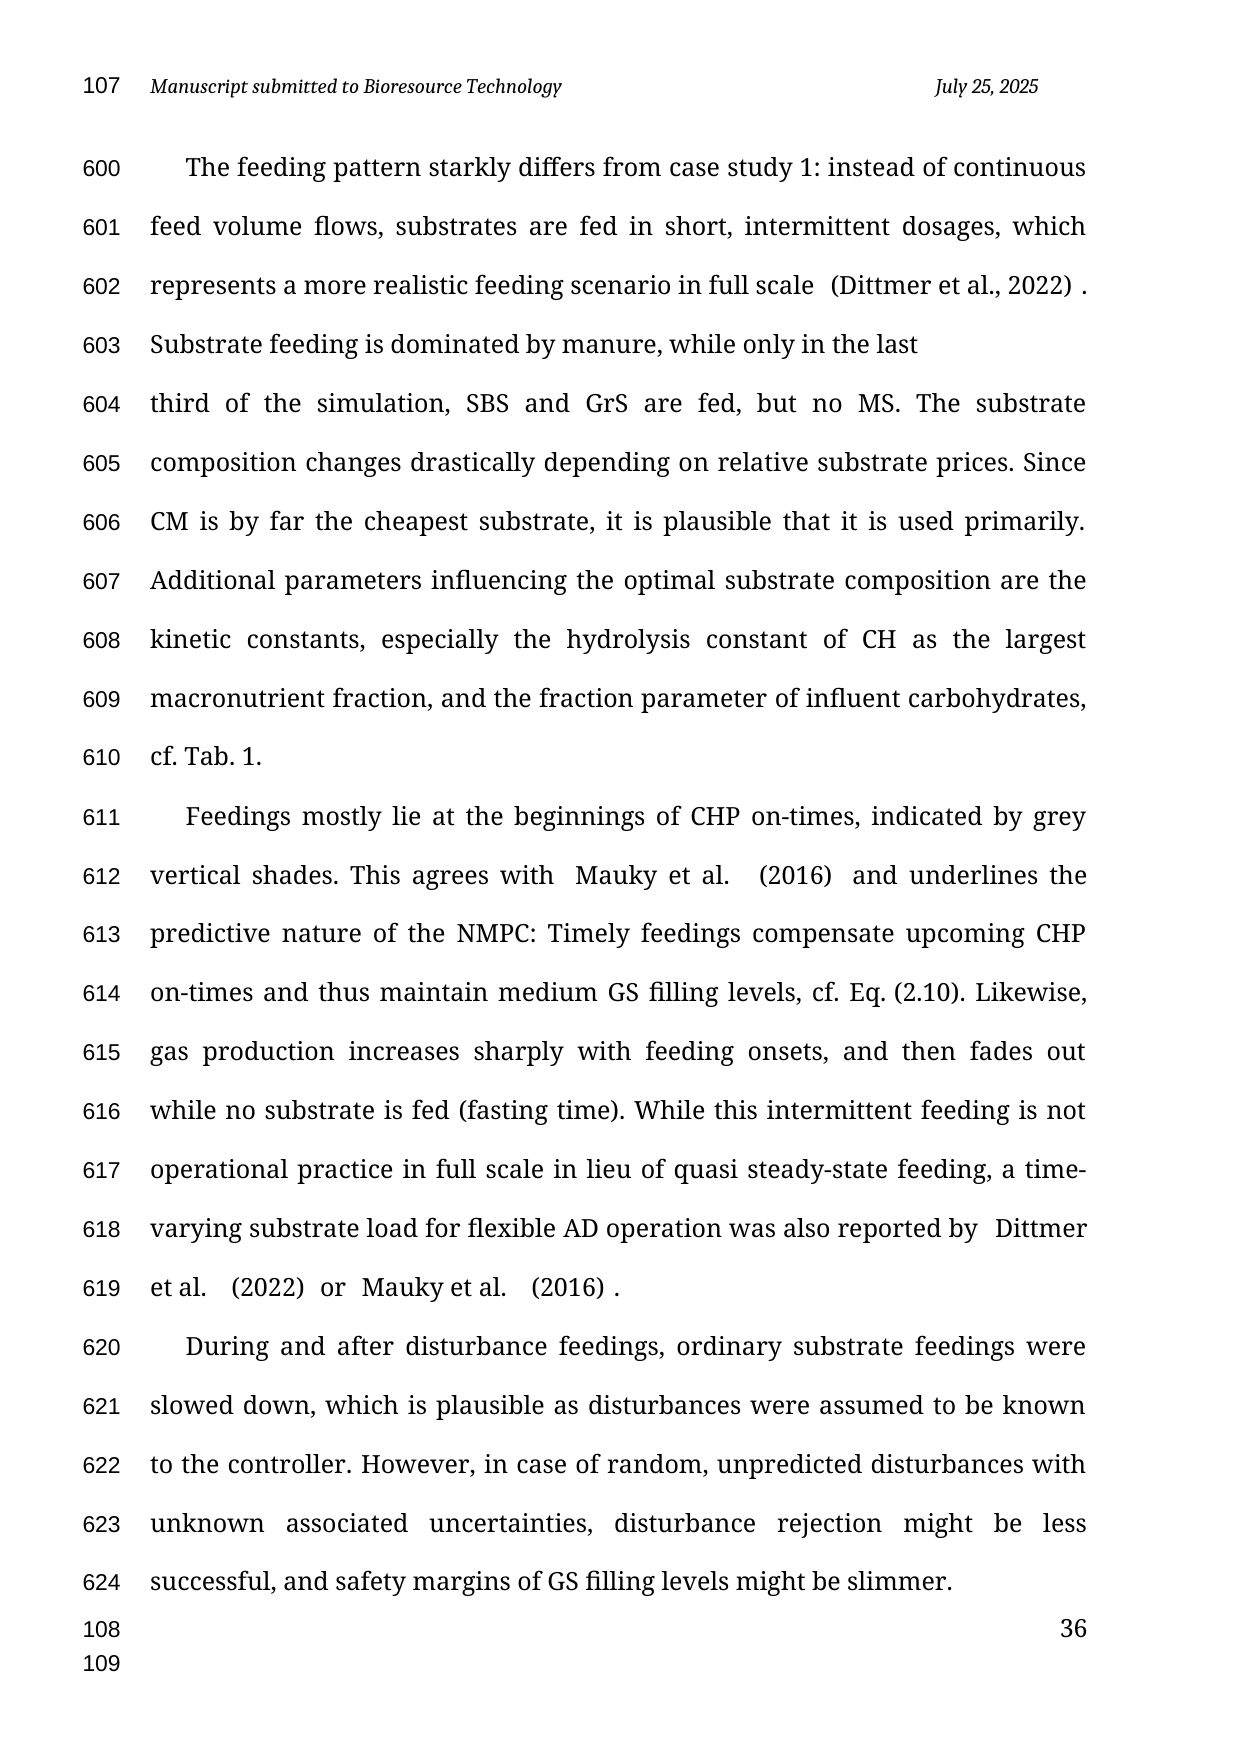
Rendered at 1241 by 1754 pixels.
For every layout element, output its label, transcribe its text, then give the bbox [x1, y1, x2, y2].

text Feedings mostly lie at the beginnings of CHP on-times, indicated by grey vertical shades. This agrees with and underlines the predictive nature of the NMPC: Timely feedings compensate upcoming CHP on-times and thus maintain medium GS filling levels, cf. Eq. (2.10). Likewise, gas production increases sharply with feeding onsets, and then fades out while no substrate is fed (fasting time). While this intermittent feeding is not operational practice in full scale in lieu of quasi steady-state feeding, a time-varying substrate load for flexible AD operation was also reported by or . [150, 798, 1087, 1303]
text During and after disturbance feedings, ordinary substrate feedings were slowed down, which is plausible as disturbances were assumed to be known to the controller. However, in case of random, unpredicted disturbances with unknown associated uncertainties, disturbance rejection might be less successful, and safety margins of GS filling levels might be slimmer. [150, 1329, 1087, 1598]
text third of the simulation, SBS and GrS are fed, but no MS. The substrate composition changes drastically depending on relative substrate prices. Since CM is by far the cheapest substrate, it is plausible that it is used primarily. Additional parameters influencing the optimal substrate composition are the kinetic constants, especially the hydrolysis constant of CH as the largest macronutrient fraction, and the fraction parameter of influent carbohydrates, cf. Tab. 1. [150, 386, 1087, 773]
text The feeding pattern starkly differs from case study 1: instead of continuous feed volume flows, substrates are fed in short, intermittent dosages, which represents a more realistic feeding scenario in full scale . Substrate feeding is dominated by manure, while only in the last [150, 150, 1087, 361]
